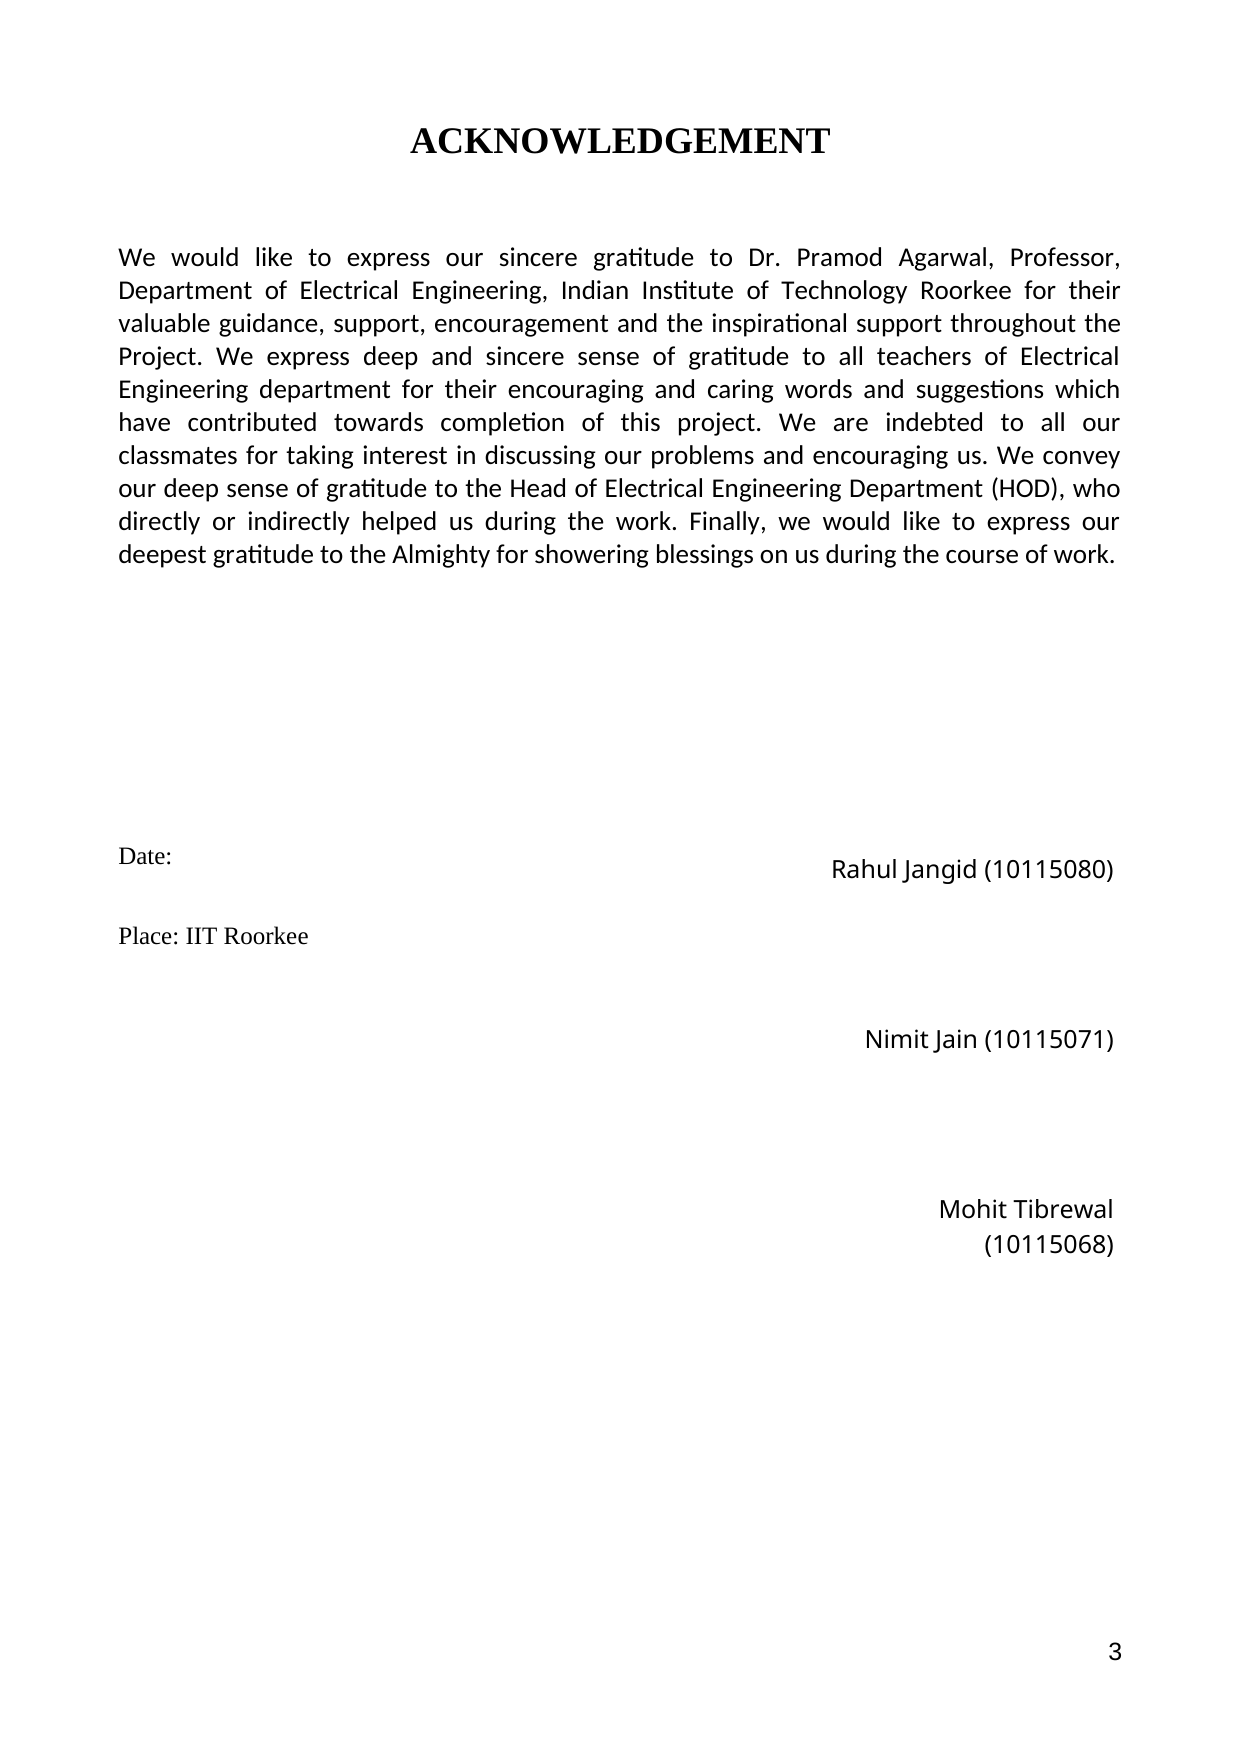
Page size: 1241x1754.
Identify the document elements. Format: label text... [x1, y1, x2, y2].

text Place: IIT Roorkee [118, 921, 1122, 950]
text Date: [118, 841, 1122, 896]
text ACKNOWLEDGEMENT [118, 118, 1122, 161]
text We would like to express our sincere gratitude to Dr. Pramod Agarwal, Professor, Department of Electrical Engineering, Indian Institute of Technology Roorkee for their valuable guidance, support, encouragement and the inspirational support throughout the Project. We express deep and sincere sense of gratitude to all teachers of Electrical Engineering department for their encouraging and caring words and suggestions which have contributed towards completion of this project. We are indebted to all our classmates for taking interest in discussing our problems and encouraging us. We convey our deep sense of gratitude to the Head of Electrical Engineering Department (HOD), who directly or indirectly helped us during the work. Finally, we would like to express our deepest gratitude to the Almighty for showering blessings on us during the course of work. [118, 240, 1122, 570]
